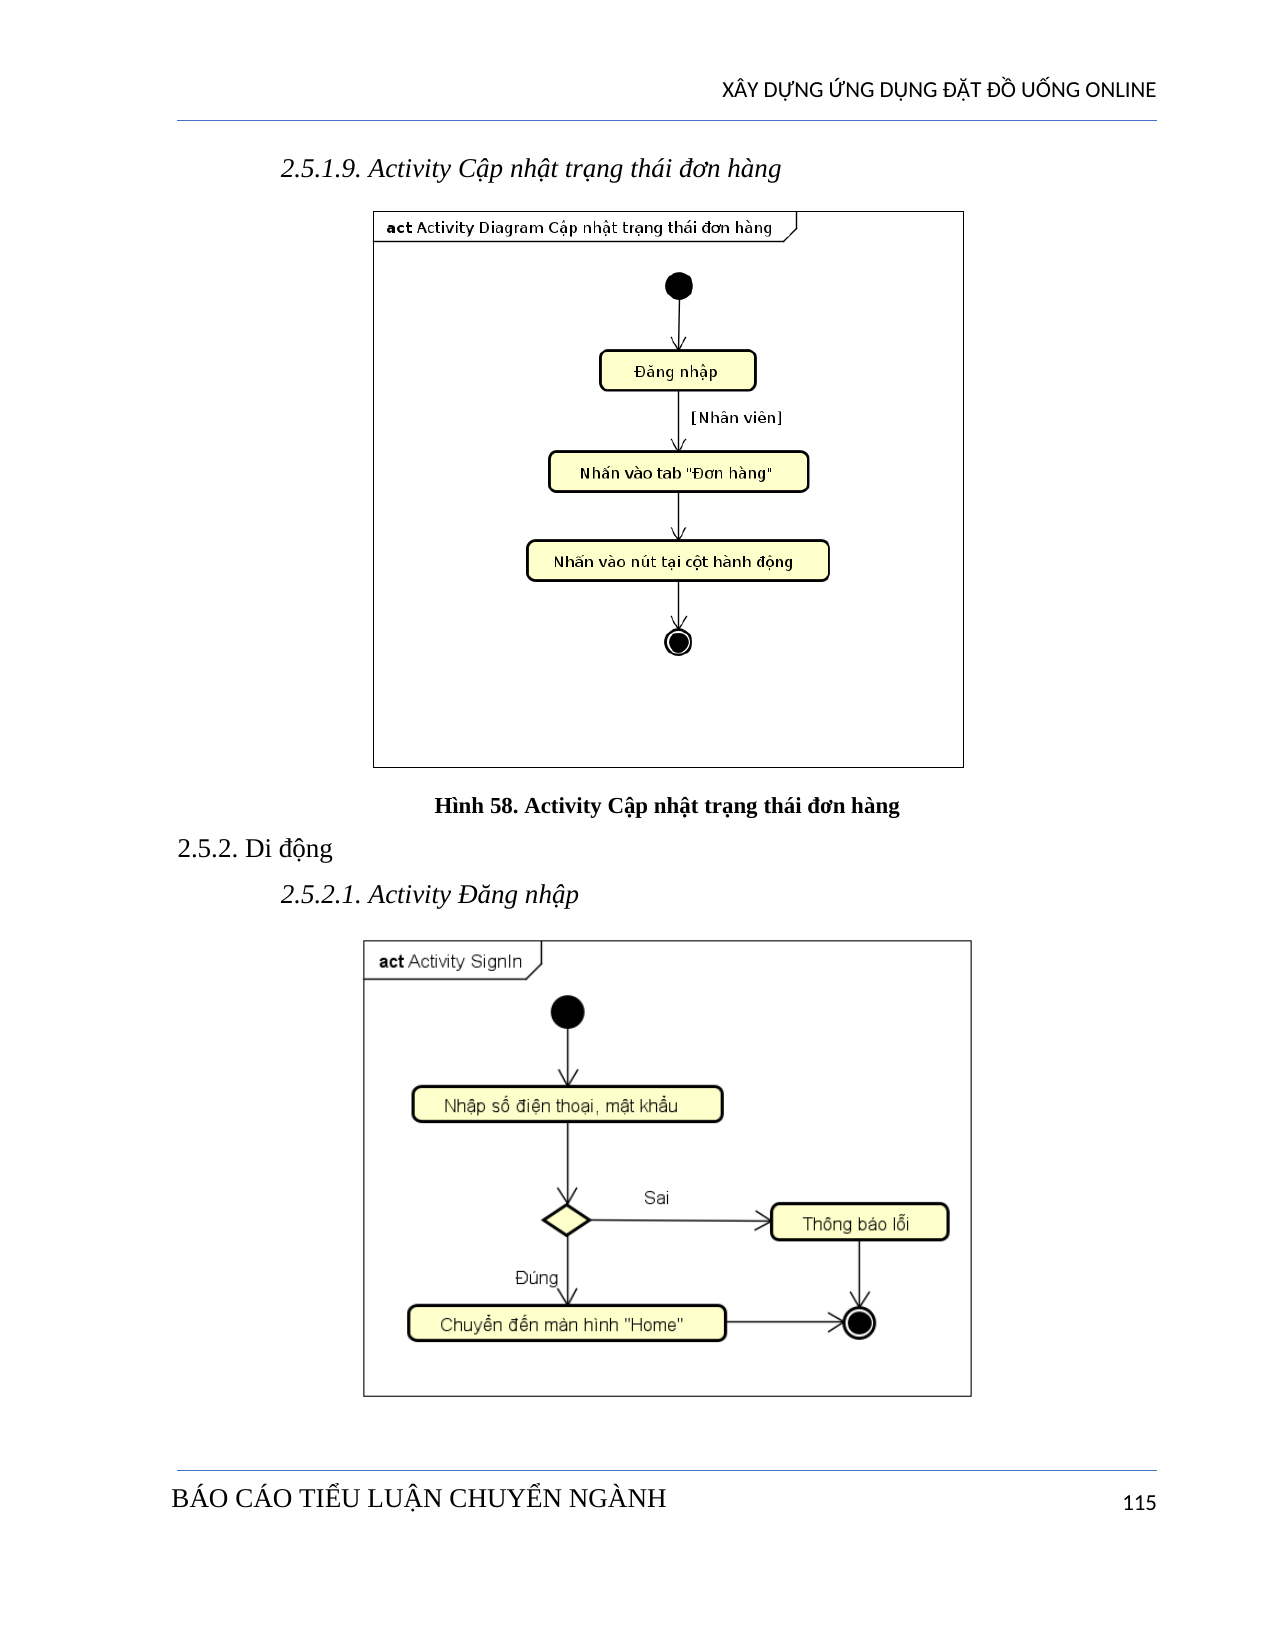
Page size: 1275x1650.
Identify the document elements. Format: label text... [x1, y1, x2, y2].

text Hình 58. Activity Cập nhật trạng thái đơn hàng [177, 792, 1157, 819]
subtitle 2.5.2. Di động [177, 832, 1157, 863]
picture [348, 925, 986, 1410]
subtitle 2.5.1.9. Activity Cập nhật trạng thái đơn hàng [281, 152, 1157, 183]
subtitle 2.5.2.1. Activity Đăng nhập [281, 879, 1157, 910]
picture [360, 198, 974, 779]
